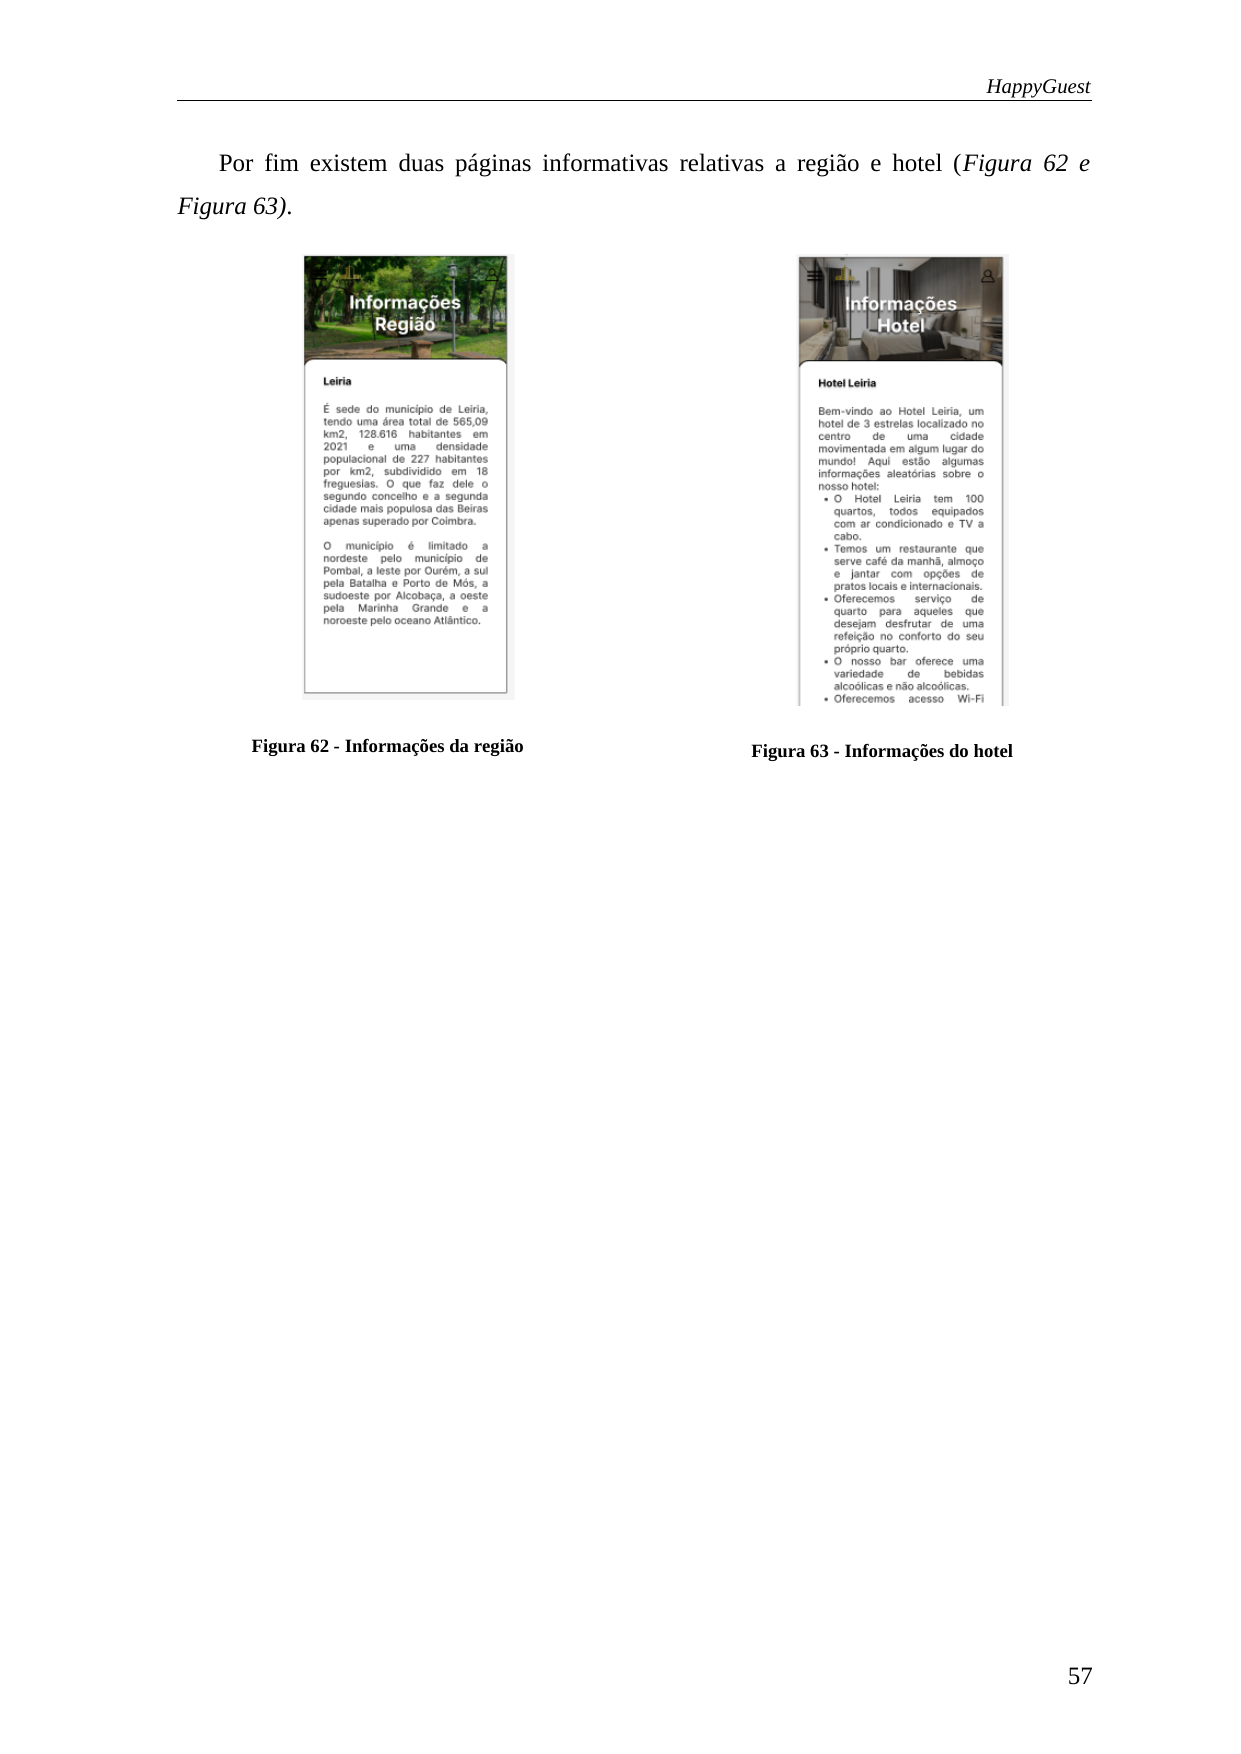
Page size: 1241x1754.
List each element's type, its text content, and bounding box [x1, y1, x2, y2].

picture [796, 254, 1009, 706]
picture [302, 254, 515, 700]
text Por fim existem duas páginas informativas relativas a região e hotel (Figura 62 e Figura 63). [177, 148, 1092, 219]
